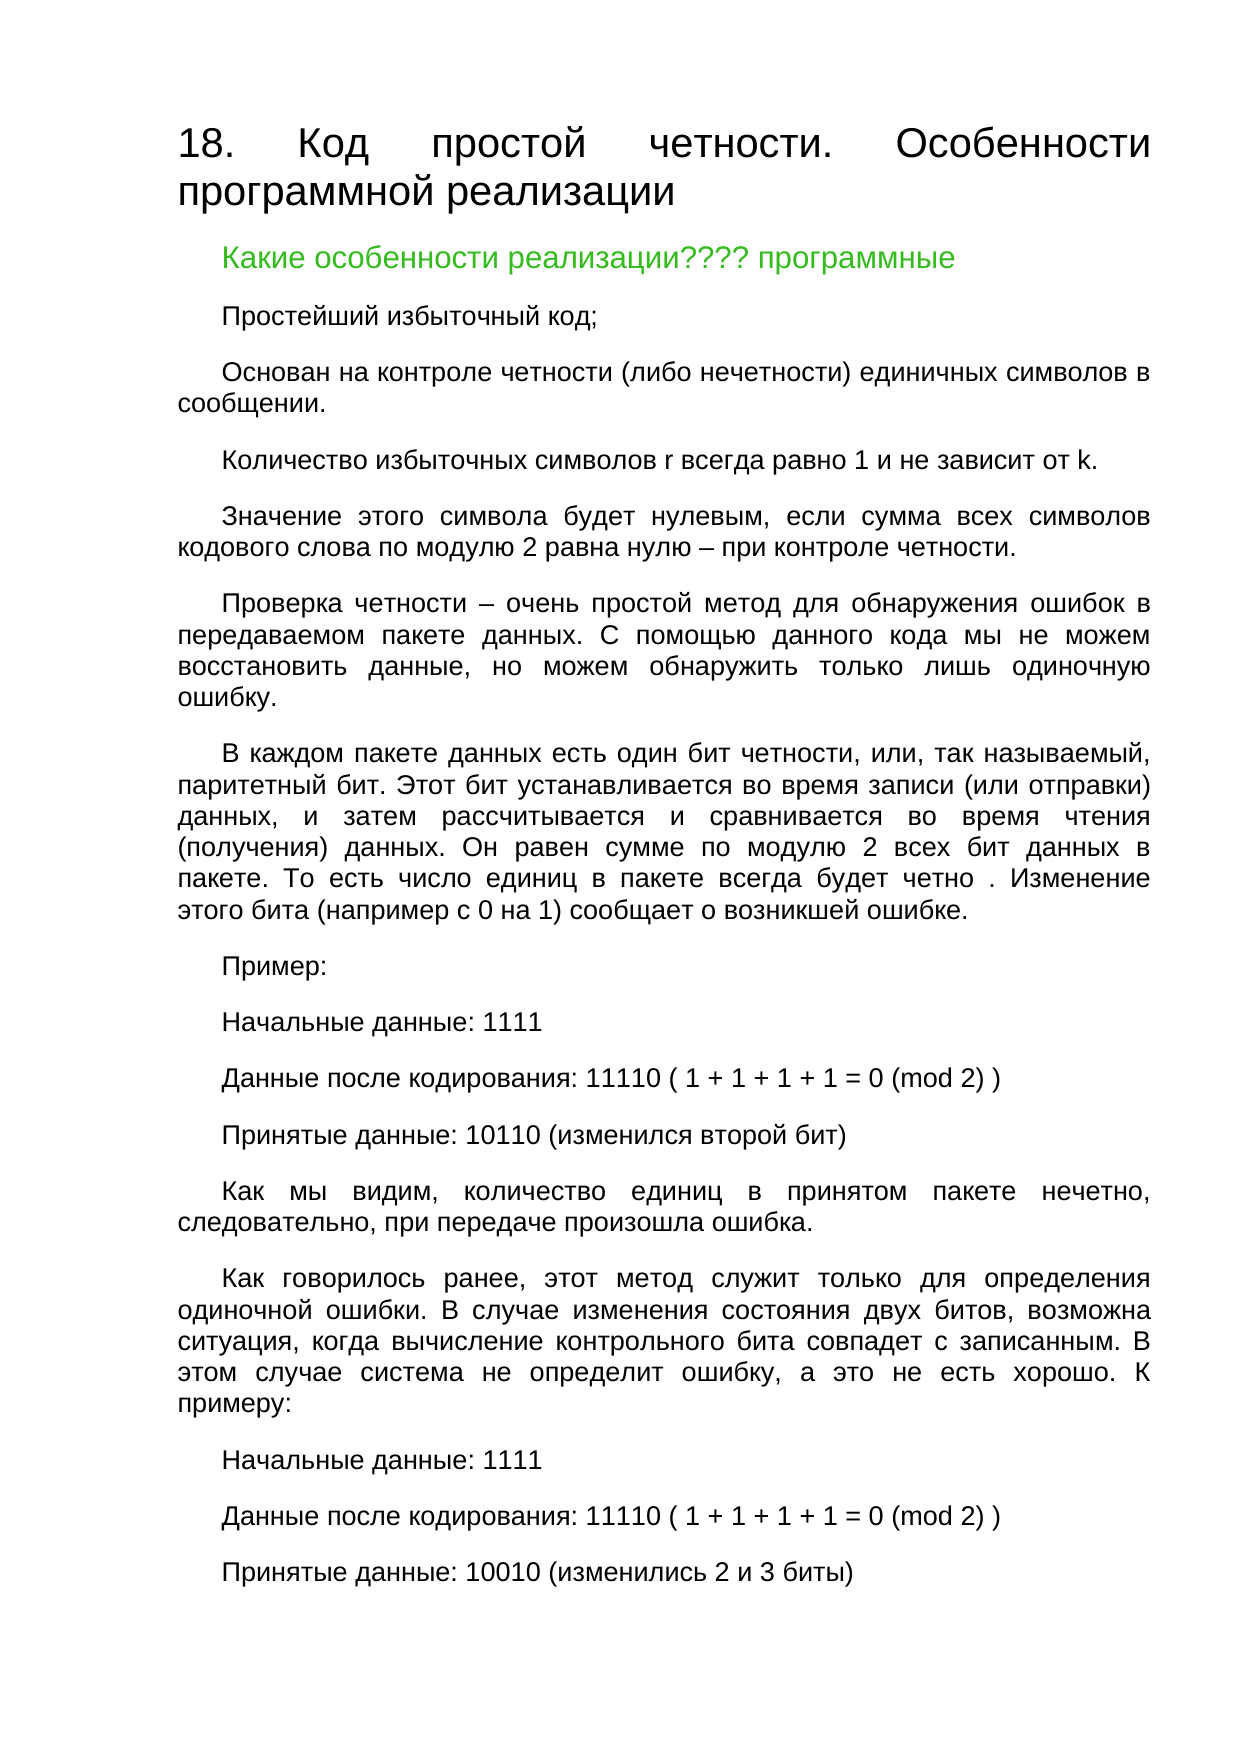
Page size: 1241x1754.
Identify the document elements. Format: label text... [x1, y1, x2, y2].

text Начальные данные: 1111 [177, 1006, 1152, 1037]
text Простейший избыточный код; [177, 300, 1152, 331]
text Значение этого символа будет нулевым, если сумма всех символов кодового слова по модулю 2 равна нулю – при контроле четности. [177, 500, 1152, 562]
text Данные после кодирования: 11110 ( 1 + 1 + 1 + 1 = 0 (mod 2) ) [177, 1062, 1152, 1094]
text Данные после кодирования: 11110 ( 1 + 1 + 1 + 1 = 0 (mod 2) ) [177, 1500, 1152, 1531]
subtitle 18. Код простой четности. Особенности программной реализации [177, 118, 1152, 214]
text Как говорилось ранее, этот метод служит только для определения одиночной ошибки. В случае изменения состояния двух битов, возможна ситуация, когда вычисление контрольного бита совпадет с записанным. В этом случае система не определит ошибку, а это не есть хорошо. К примеру: [177, 1262, 1152, 1419]
text Количество избыточных символов r всегда равно 1 и не зависит от k. [177, 444, 1152, 475]
text В каждом пакете данных есть один бит четности, или, так называемый, паритетный бит. Этот бит устанавливается во время записи (или отправки) данных, и затем рассчитывается и сравнивается во время чтения (получения) данных. Он равен сумме по модулю 2 всех бит данных в пакете. То есть число единиц в пакете всегда будет четно . Изменение этого бита (например с 0 на 1) сообщает о возникшей ошибке. [177, 737, 1152, 925]
text Основан на контроле четности (либо нечетности) единичных символов в сообщении. [177, 356, 1152, 419]
text Пример: [177, 950, 1152, 981]
text Принятые данные: 10010 (изменились 2 и 3 биты) [177, 1556, 1152, 1587]
text Принятые данные: 10110 (изменился второй бит) [177, 1119, 1152, 1150]
text Какие особенности реализации???? программные [177, 239, 1152, 275]
text Как мы видим, количество единиц в принятом пакете нечетно, следовательно, при передаче произошла ошибка. [177, 1175, 1152, 1237]
text Начальные данные: 1111 [177, 1444, 1152, 1475]
text Проверка четности – очень простой метод для обнаружения ошибок в передаваемом пакете данных. С помощью данного кода мы не можем восстановить данные, но можем обнаружить только лишь одиночную ошибку. [177, 587, 1152, 712]
